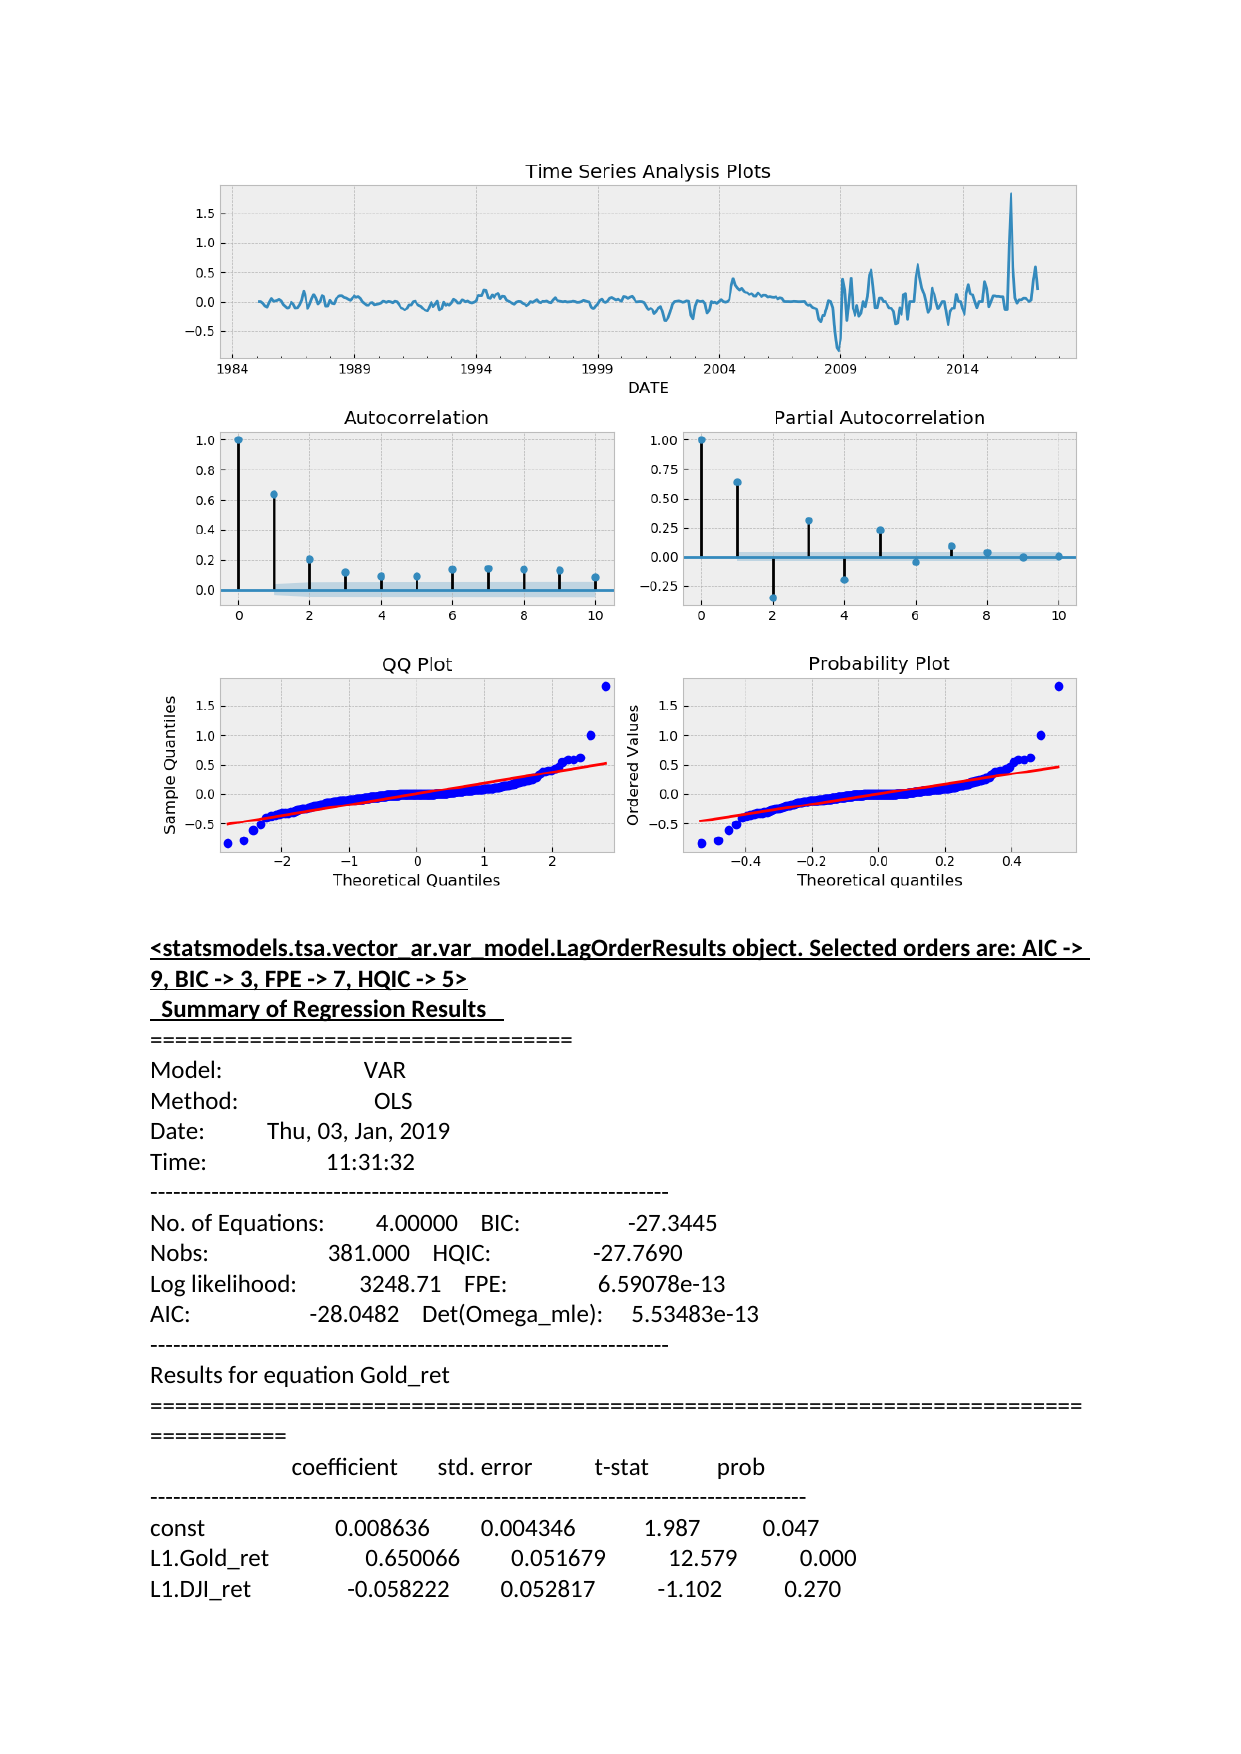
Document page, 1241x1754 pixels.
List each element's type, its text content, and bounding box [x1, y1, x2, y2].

text coefficient std. error t-stat prob [150, 1451, 1090, 1482]
text L1.DJI_ret -0.058222 0.052817 -1.102 0.270 [150, 1573, 1090, 1604]
text Method: OLS [150, 1085, 1090, 1115]
text Results for equation Gold_ret [150, 1359, 1090, 1390]
picture [150, 150, 1090, 902]
text -------------------------------------------------------------------------------------- [150, 1482, 1090, 1512]
text Model: VAR [150, 1054, 1090, 1085]
text -------------------------------------------------------------------- [150, 1176, 1090, 1207]
text No. of Equations: 4.00000 BIC: -27.3445 [150, 1207, 1090, 1237]
text AIC: -28.0482 Det(Omega_mle): 5.53483e-13 [150, 1298, 1090, 1329]
text const 0.008636 0.004346 1.987 0.047 [150, 1512, 1090, 1543]
text Summary of Regression Results [150, 993, 1090, 1024]
text Log likelihood: 3248.71 FPE: 6.59078e-13 [150, 1268, 1090, 1298]
text ====================================================================================== [150, 1390, 1090, 1451]
text <statsmodels.tsa.vector_ar.var_model.LagOrderResults object. Selected orders are: AIC -> 9, BIC -> 3, FPE -> 7, HQIC -> 5> [150, 960, 1090, 993]
text Time: 11:31:32 [150, 1146, 1090, 1176]
text Nobs: 381.000 HQIC: -27.7690 [150, 1237, 1090, 1268]
text Date: Thu, 03, Jan, 2019 [150, 1115, 1090, 1146]
text -------------------------------------------------------------------- [150, 1329, 1090, 1359]
text L1.Gold_ret 0.650066 0.051679 12.579 0.000 [150, 1543, 1090, 1573]
text <statsmodels.tsa.vector_ar.var_model.LagOrderResults object. Selected orders are: AIC -> 9, BIC -> 3, FPE -> 7, HQIC -> 5> [150, 932, 1090, 958]
text ================================== [150, 1024, 1090, 1054]
